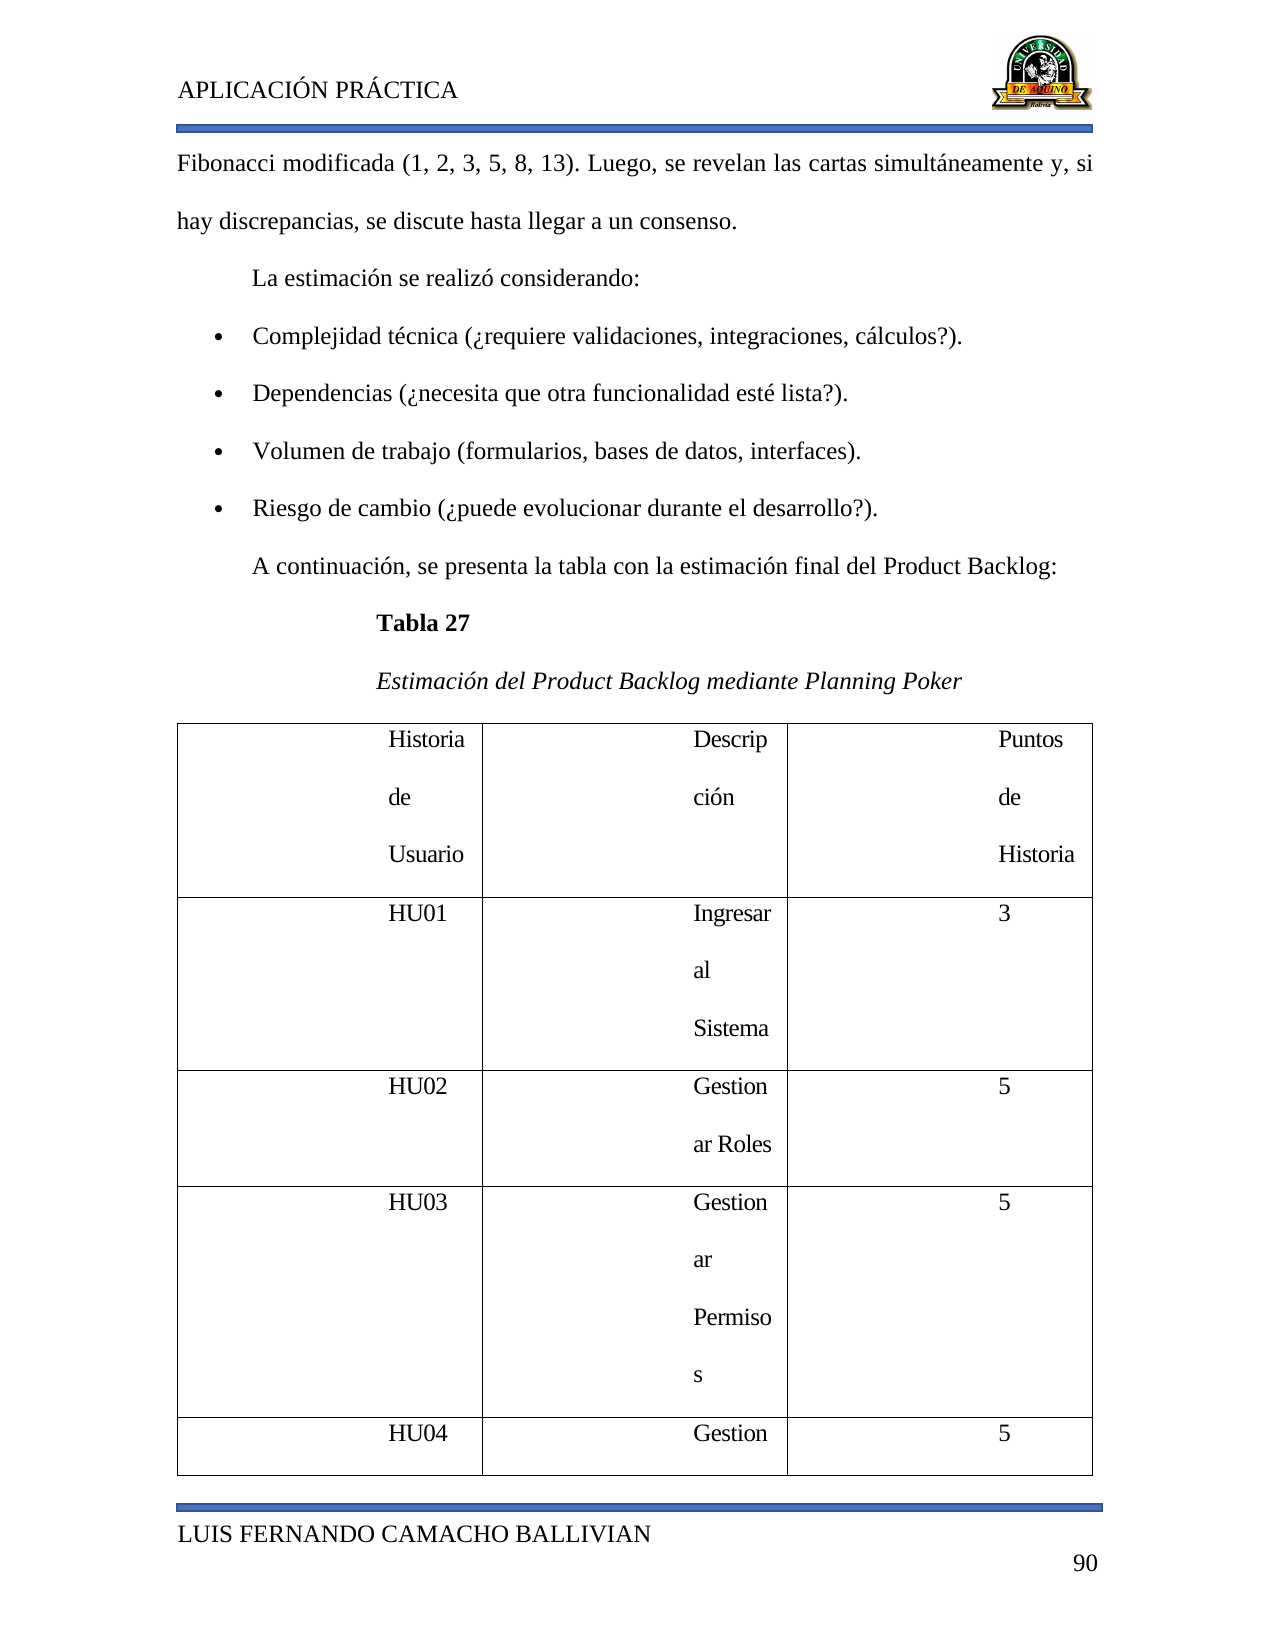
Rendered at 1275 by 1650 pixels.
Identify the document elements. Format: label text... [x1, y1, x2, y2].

table_cell Gestionar Permisos [483, 1187, 787, 1417]
table_header Descripción [483, 724, 787, 897]
table_cell HU04 [178, 1418, 482, 1475]
table_cell 5 [788, 1187, 1092, 1417]
table_cell 3 [788, 898, 1092, 1070]
list Complejidad técnica (¿requiere validaciones, integraciones, cálculos?). [215, 321, 1094, 349]
picture [992, 35, 1093, 110]
table_cell HU02 [178, 1071, 482, 1186]
text A continuación, se presenta la tabla con la estimación final del Product Backlog: [177, 551, 1094, 579]
list Volumen de trabajo (formularios, bases de datos, interfaces). [215, 436, 1094, 464]
table_cell 5 [788, 1071, 1092, 1186]
list Dependencias (¿necesita que otra funcionalidad esté lista?). [215, 378, 1094, 407]
text La estimación se realizó considerando: [177, 263, 1094, 292]
table_cell 5 [788, 1418, 1092, 1475]
table_cell Gestionar Roles [483, 1071, 787, 1186]
table_header Puntos de Historia [788, 724, 1092, 897]
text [177, 148, 1094, 234]
text Tabla 27 Estimación del Product Backlog mediante Planning Poker [376, 608, 1098, 694]
table_header Historia de Usuario [178, 724, 482, 897]
table_cell HU01 [178, 898, 482, 1070]
table_cell HU03 [178, 1187, 482, 1417]
table_cell Ingresar al Sistema [483, 898, 787, 1070]
list Riesgo de cambio (¿puede evolucionar durante el desarrollo?). [215, 493, 1094, 522]
table_cell Gestionar Usuario [483, 1418, 787, 1475]
